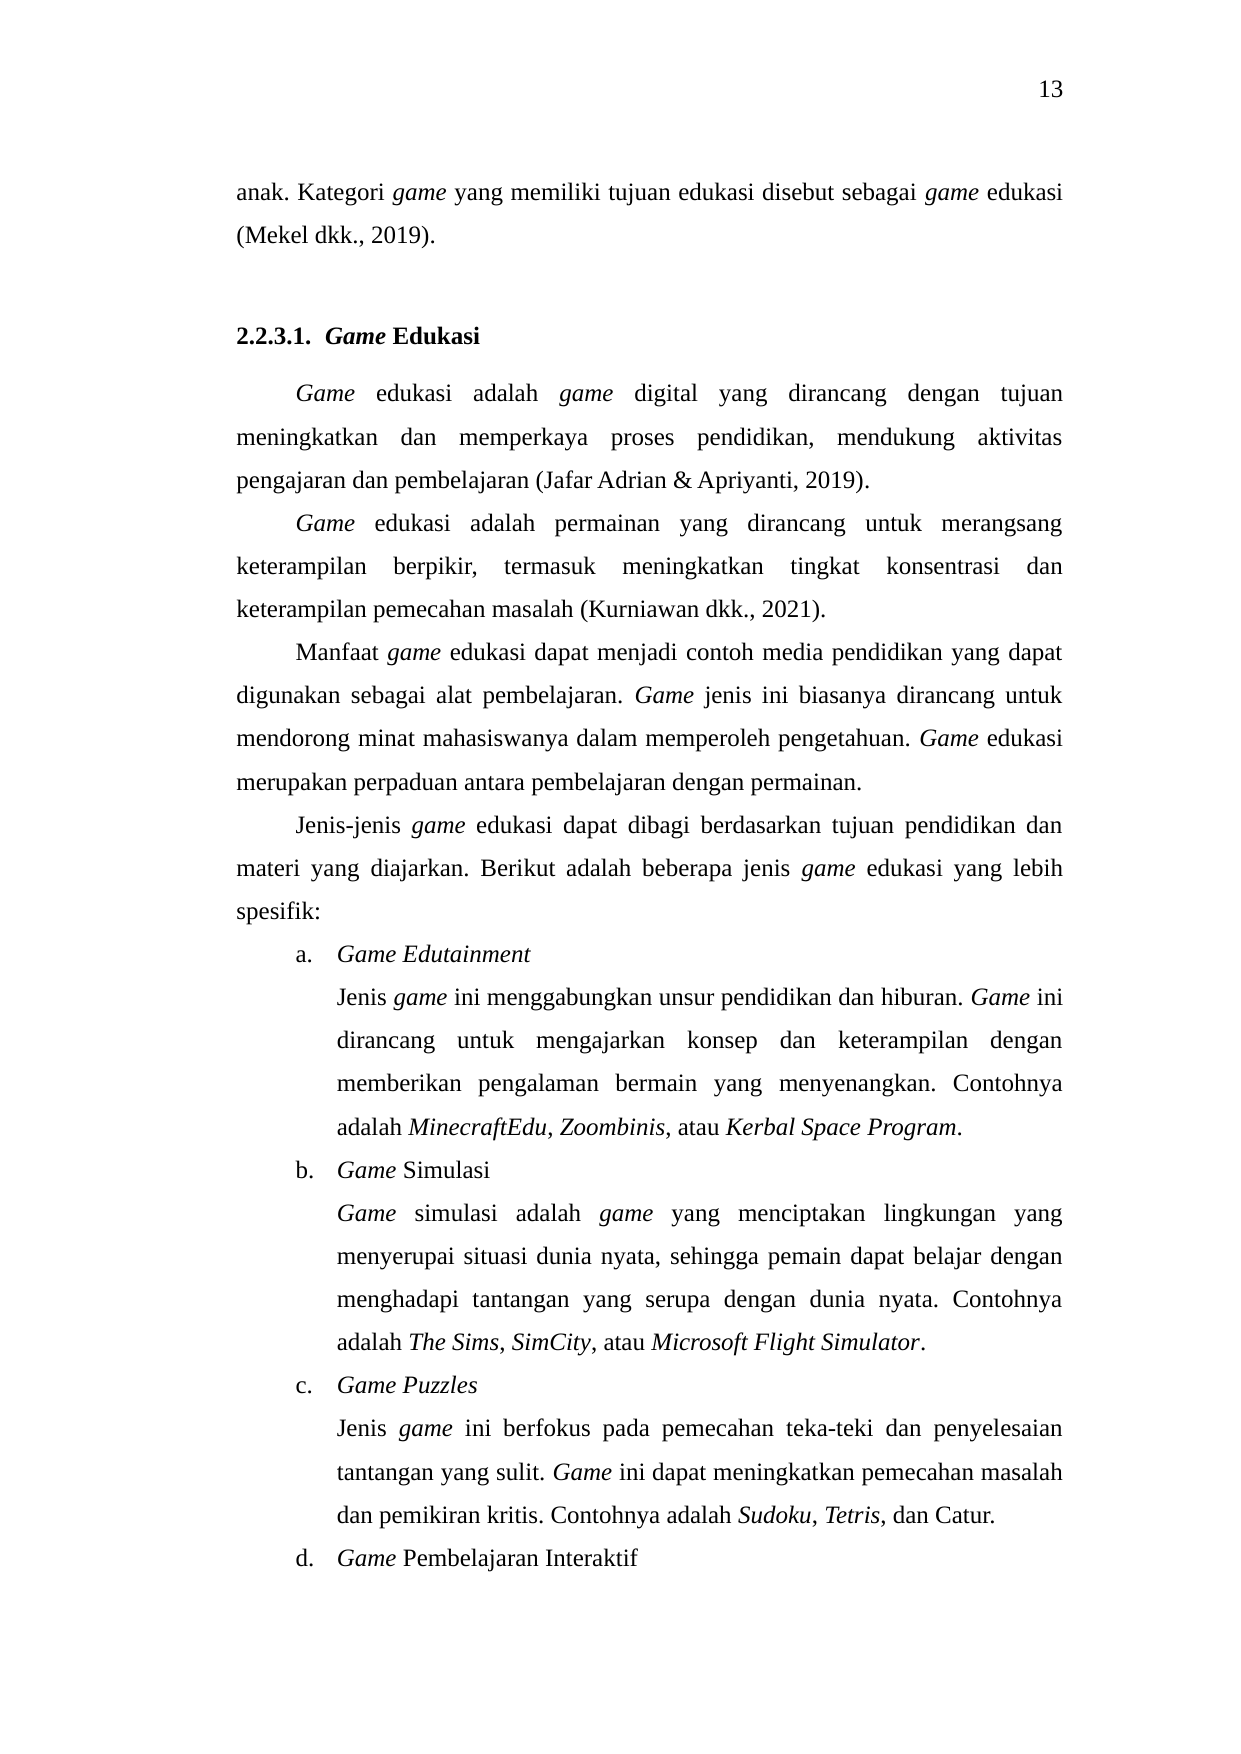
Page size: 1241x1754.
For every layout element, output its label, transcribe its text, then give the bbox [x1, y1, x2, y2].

list Game Puzzles [295, 1370, 1063, 1399]
text Game edukasi adalah game digital yang dirancang dengan tujuan meningkatkan dan memperkaya proses pendidikan, mendukung aktivitas pengajaran dan pembelajaran . [236, 378, 1063, 493]
list Jenis game ini menggabungkan unsur pendidikan dan hiburan. Game ini dirancang untuk mengajarkan konsep dan keterampilan dengan memberikan pengalaman bermain yang menyenangkan. Contohnya adalah MinecraftEdu, Zoombinis, atau Kerbal Space Program. [337, 982, 1063, 1140]
list Game Simulasi [295, 1155, 1063, 1183]
text Game edukasi adalah permainan yang dirancang untuk merangsang keterampilan berpikir, termasuk meningkatkan tingkat konsentrasi dan keterampilan pemecahan masalah . [236, 508, 1063, 623]
list Game Edutainment [295, 939, 1063, 968]
text Manfaat game edukasi dapat menjadi contoh media pendidikan yang dapat digunakan sebagai alat pembelajaran. Game jenis ini biasanya dirancang untuk mendorong minat mahasiswanya dalam memperoleh pengetahuan. Game edukasi merupakan perpaduan antara pembelajaran dengan permainan. [236, 637, 1063, 795]
list Jenis game ini berfokus pada pemecahan teka-teki dan penyelesaian tantangan yang sulit. Game ini dapat meningkatkan pemecahan masalah dan pemikiran kritis. Contohnya adalah Sudoku, Tetris, dan Catur. [337, 1413, 1063, 1528]
text Jenis-jenis game edukasi dapat dibagi berdasarkan tujuan pendidikan dan materi yang diajarkan. Berikut adalah beberapa jenis game edukasi yang lebih spesifik: [236, 810, 1063, 925]
list Game simulasi adalah game yang menciptakan lingkungan yang menyerupai situasi dunia nyata, sehingga pemain dapat belajar dengan menghadapi tantangan yang serupa dengan dunia nyata. Contohnya adalah The Sims, SimCity, atau Microsoft Flight Simulator. [337, 1198, 1063, 1356]
subtitle Game Edukasi [236, 321, 1063, 350]
list Game Pembelajaran Interaktif [295, 1543, 1063, 1572]
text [236, 177, 1063, 249]
